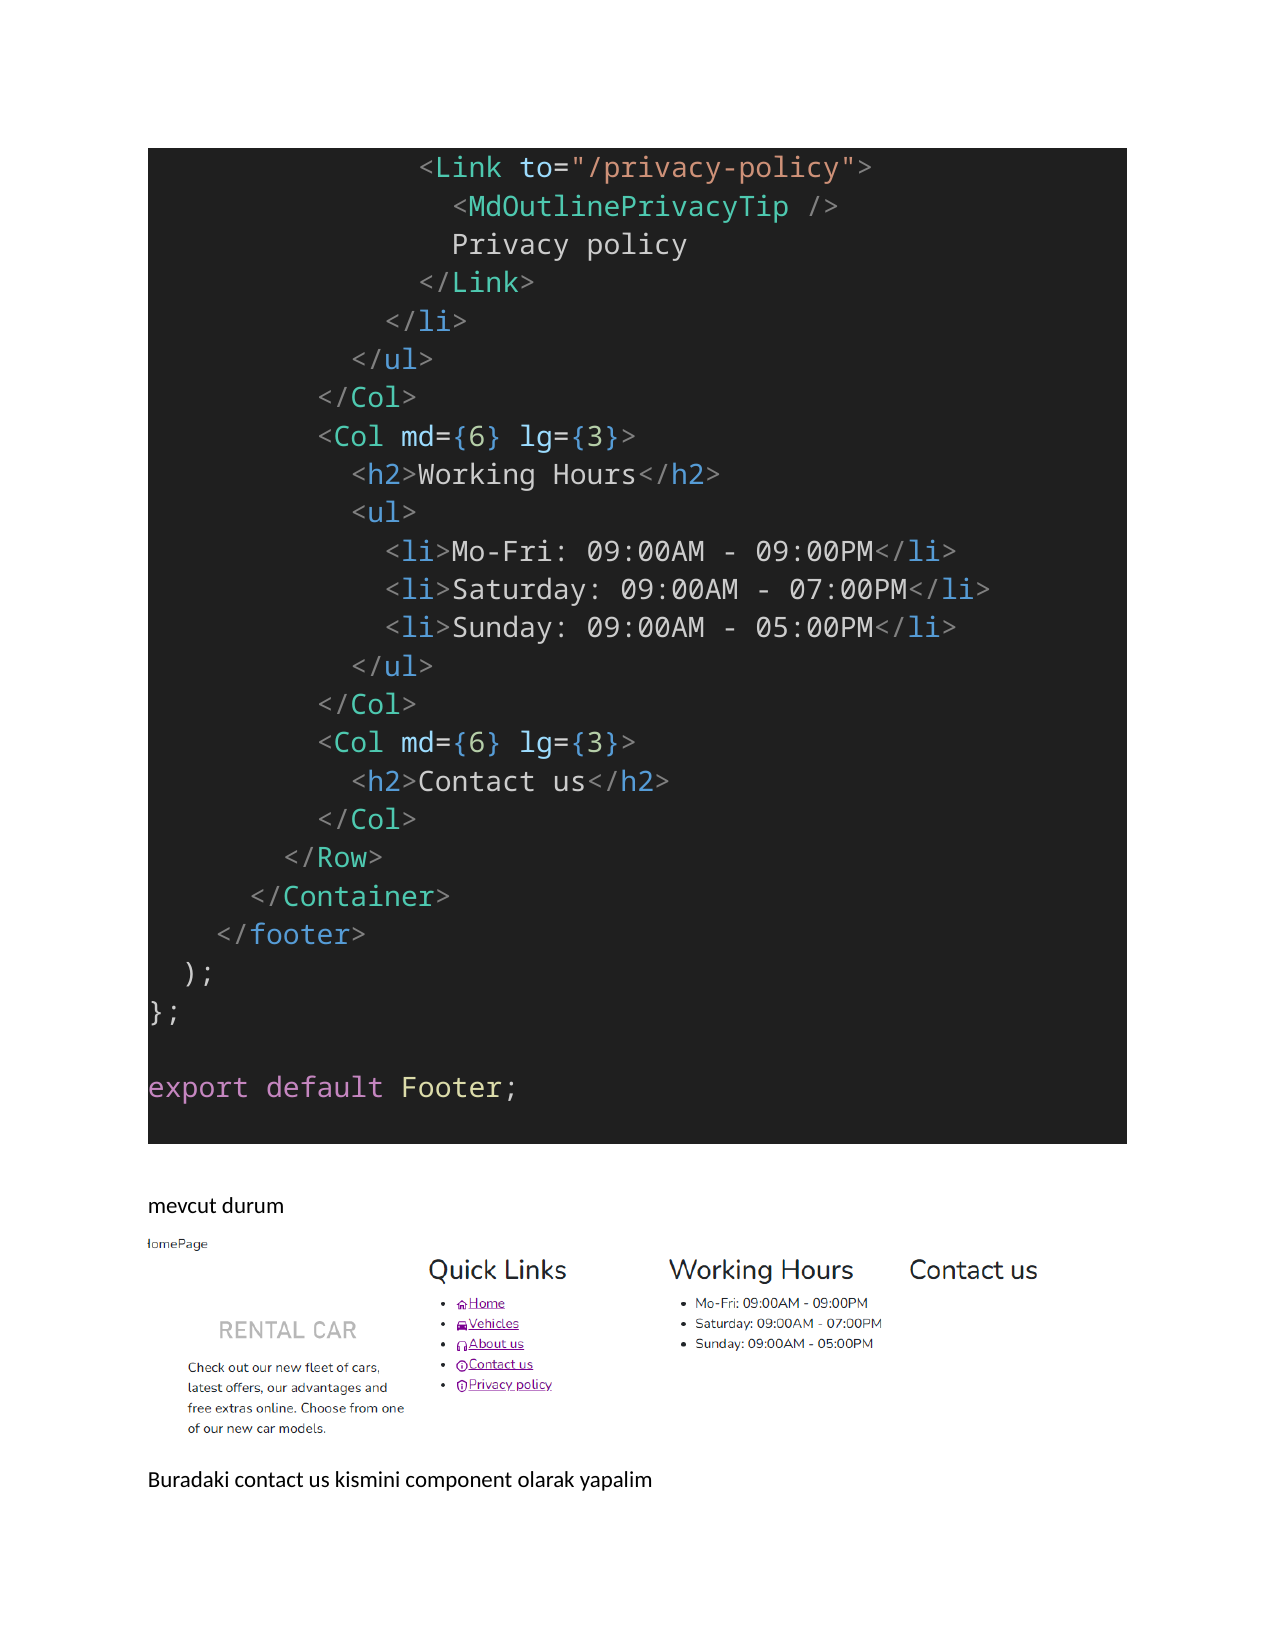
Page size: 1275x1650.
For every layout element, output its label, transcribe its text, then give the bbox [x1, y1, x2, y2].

text </Container> [148, 876, 1127, 914]
text <h2>Working Hours</h2> [148, 454, 1127, 493]
text </Link> [148, 263, 1127, 301]
text </Col> [148, 378, 1127, 416]
text <ul> [148, 493, 1127, 531]
text </Row> [148, 838, 1127, 876]
text </ul> [148, 339, 1127, 378]
picture [147, 1238, 1128, 1446]
text <li>Mo-Fri: 09:00AM - 09:00PM</li> [148, 531, 1127, 569]
text mevcut durum [148, 1191, 1127, 1219]
text </Col> [148, 799, 1127, 838]
text </footer> [148, 914, 1127, 953]
text </Col> [148, 684, 1127, 723]
text <MdOutlinePrivacyTip /> [148, 186, 1127, 224]
text export default Footer; [148, 1068, 1127, 1106]
text <Link to="/privacy-policy"> [148, 148, 1127, 186]
text <Col md={6} lg={3}> [148, 723, 1127, 761]
text <Col md={6} lg={3}> [148, 416, 1127, 454]
text ); [148, 953, 1127, 991]
text }; [148, 991, 1127, 1029]
text </li> [148, 301, 1127, 339]
text </ul> [148, 646, 1127, 684]
text <li>Saturday: 09:00AM - 07:00PM</li> [148, 569, 1127, 608]
text <h2>Contact us</h2> [148, 761, 1127, 799]
text Buradaki contact us kismini component olarak yapalim [148, 1465, 1127, 1493]
text Privacy policy [148, 224, 1127, 263]
text <li>Sunday: 09:00AM - 05:00PM</li> [148, 608, 1127, 646]
